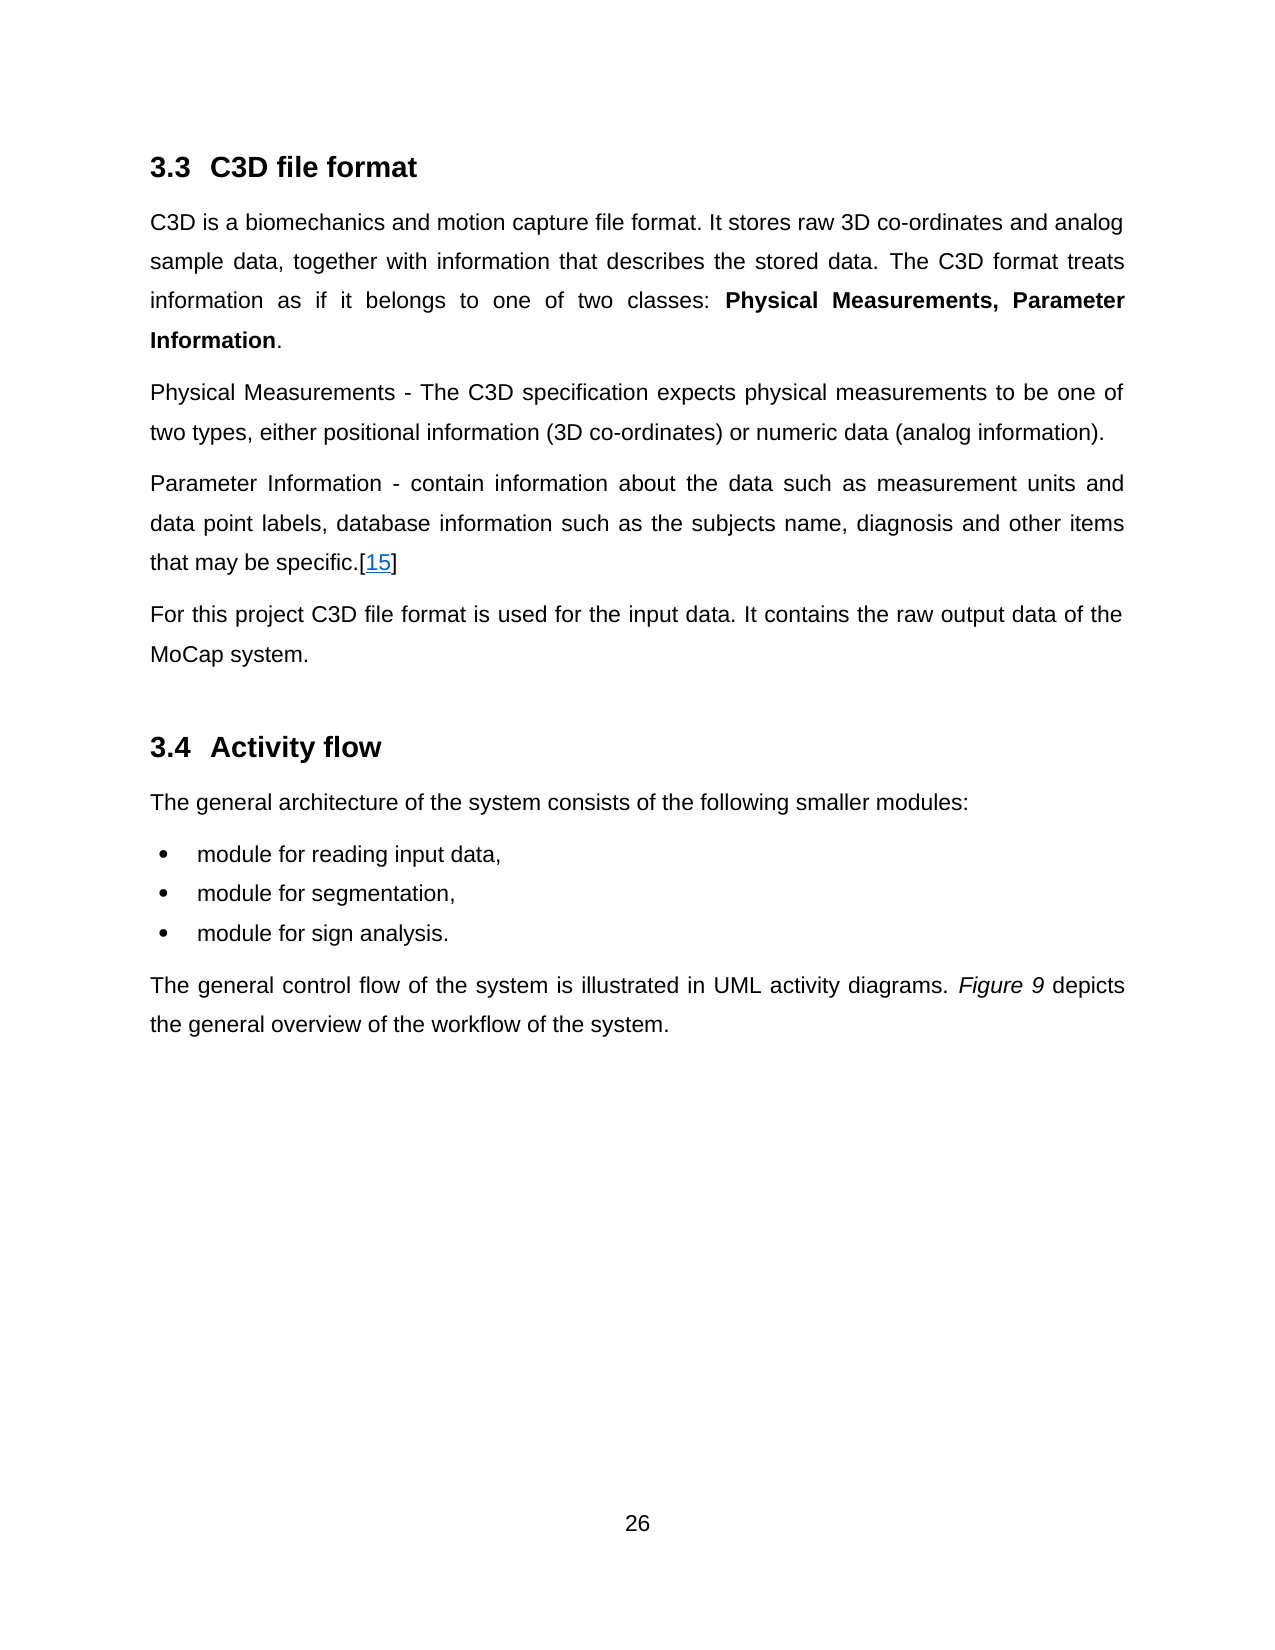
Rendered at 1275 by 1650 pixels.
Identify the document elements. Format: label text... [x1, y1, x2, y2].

text Parameter Information - contain information about the data such as measurement units and data point labels, database information such as the subjects name, diagnosis and other items that may be specific.[15] [150, 470, 1125, 576]
subtitle Activity flow [150, 730, 1125, 764]
text For this project C3D file format is used for the input data. It contains the raw output data of the MoCap system. [150, 601, 1125, 667]
list module for sign analysis. [159, 920, 1125, 946]
subtitle C3D file format [150, 150, 1125, 183]
text Physical Measurements - The C3D specification expects physical measurements to be one of two types, either positional information (3D co-ordinates) or numeric data (analog information). [150, 379, 1125, 445]
list module for segmentation, [159, 880, 1125, 907]
text C3D is a biomechanics and motion capture file format. It stores raw 3D co-ordinates and analog sample data, together with information that describes the stored data. The C3D format treats information as if it belongs to one of two classes: Physical Measurements, Parameter Information. [150, 208, 1125, 353]
list module for reading input data, [159, 841, 1125, 867]
text The general architecture of the system consists of the following smaller modules: [150, 789, 1125, 815]
text The general control flow of the system is illustrated in UML activity diagrams. Figure 9 depicts the general overview of the workflow of the system. [150, 972, 1125, 1038]
